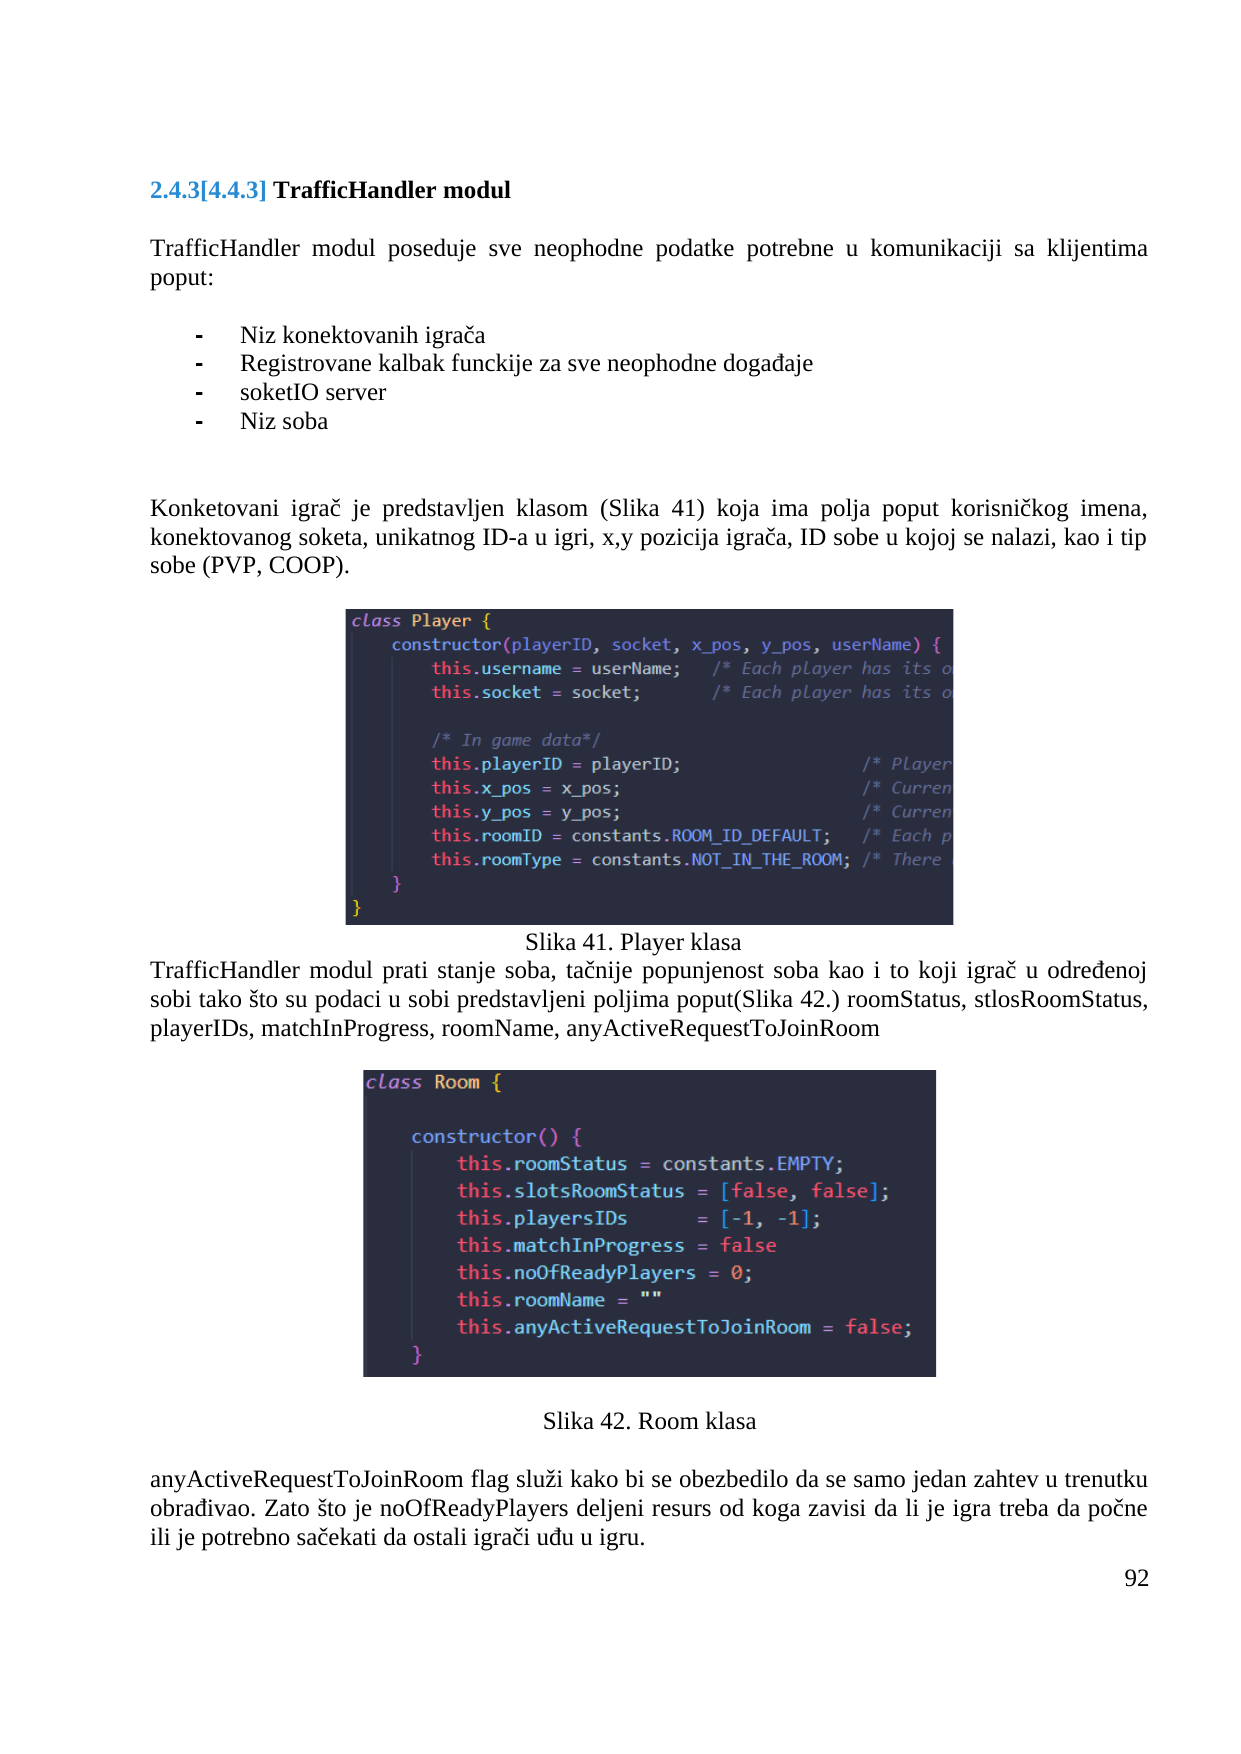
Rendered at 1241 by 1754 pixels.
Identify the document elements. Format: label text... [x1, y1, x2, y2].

list Niz konektovanih igrača [195, 319, 1149, 348]
text Konketovani igrač je predstavljen klasom (Slika 41) koja ima polja poput korisničkog imena, konektovanog soketa, unikatnog ID-a u igri, x,y pozicija igrača, ID sobe u kojoj se nalazi, kao i tip sobe (PVP, COOP). [150, 493, 1149, 579]
list Registrovane kalbak funckije za sve neophodne događaje [195, 348, 1149, 377]
text TrafficHandler modul prati stanje soba, tačnije popunjenost soba kao i to koji igrač u određenoj sobi tako što su podaci u sobi predstavljeni poljima poput(Slika 42.) roomStatus, stlosRoomStatus, playerIDs, matchInProgress, roomName, anyActiveRequestToJoinRoom [150, 955, 1149, 1042]
text Slika 42. Room klasa [150, 1406, 1149, 1435]
text anyActiveRequestToJoinRoom flag služi kako bi se obezbedilo da se samo jedan zahtev u trenutku obrađivao. Zato što je noOfReadyPlayers deljeni resurs od koga zavisi da li je igra treba da počne ili je potrebno sačekati da ostali igrači uđu u igru. [150, 1464, 1149, 1550]
text Slika 41. Player klasa [450, 927, 1149, 955]
picture [363, 1070, 937, 1377]
picture [345, 609, 954, 925]
text TrafficHandler modul poseduje sve neophodne podatke potrebne u komunikaciji sa klijentima poput: [150, 233, 1149, 290]
subtitle TrafficHandler modul [150, 175, 1149, 204]
list soketIO server [195, 377, 1149, 406]
list Niz soba [195, 406, 1149, 435]
